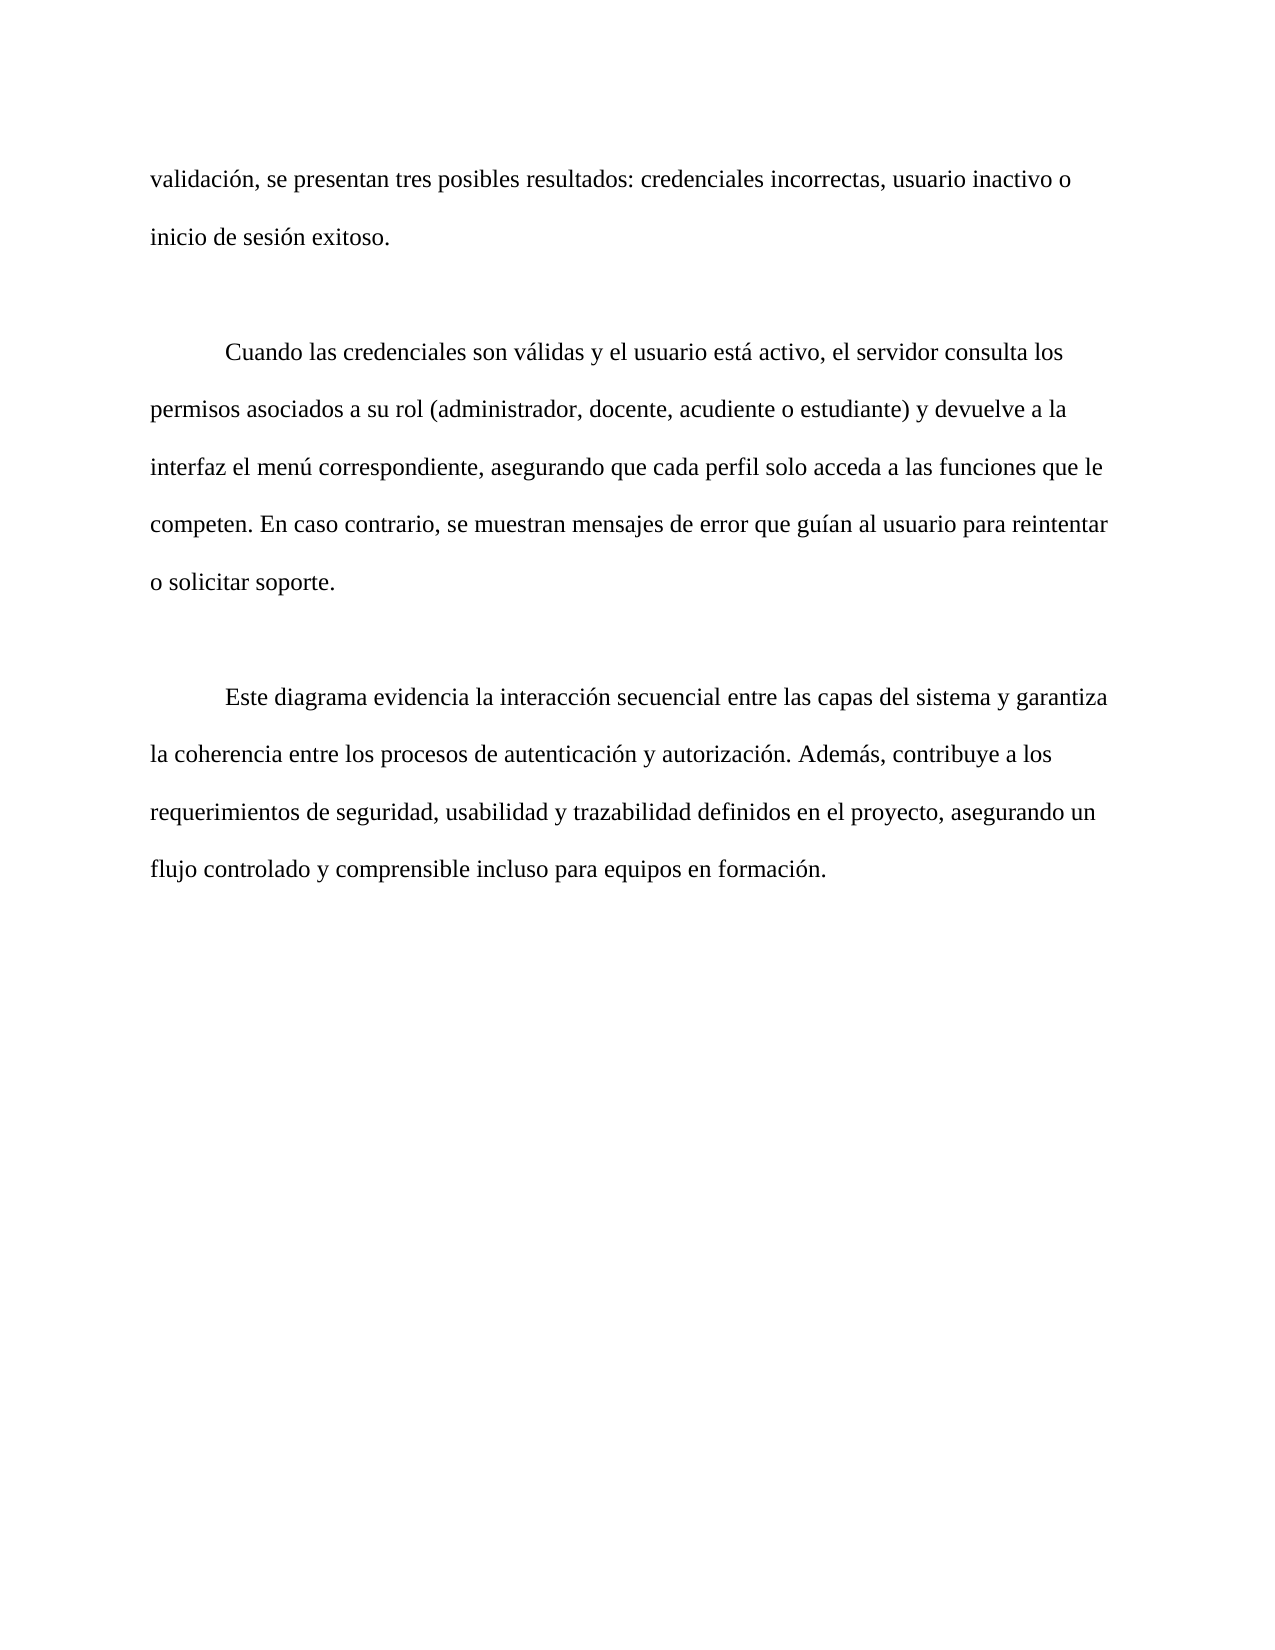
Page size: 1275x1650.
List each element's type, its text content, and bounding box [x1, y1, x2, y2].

text Cuando las credenciales son válidas y el usuario está activo, el servidor consulta los permisos asociados a su rol (administrador, docente, acudiente o estudiante) y devuelve a la interfaz el menú correspondiente, asegurando que cada perfil solo acceda a las funciones que le competen. En caso contrario, se muestran mensajes de error que guían al usuario para reintentar o solicitar soporte. [150, 337, 1125, 596]
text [150, 164, 1125, 251]
text Este diagrama evidencia la interacción secuencial entre las capas del sistema y garantiza la coherencia entre los procesos de autenticación y autorización. Además, contribuye a los requerimientos de seguridad, usabilidad y trazabilidad definidos en el proyecto, asegurando un flujo controlado y comprensible incluso para equipos en formación. [150, 682, 1125, 883]
